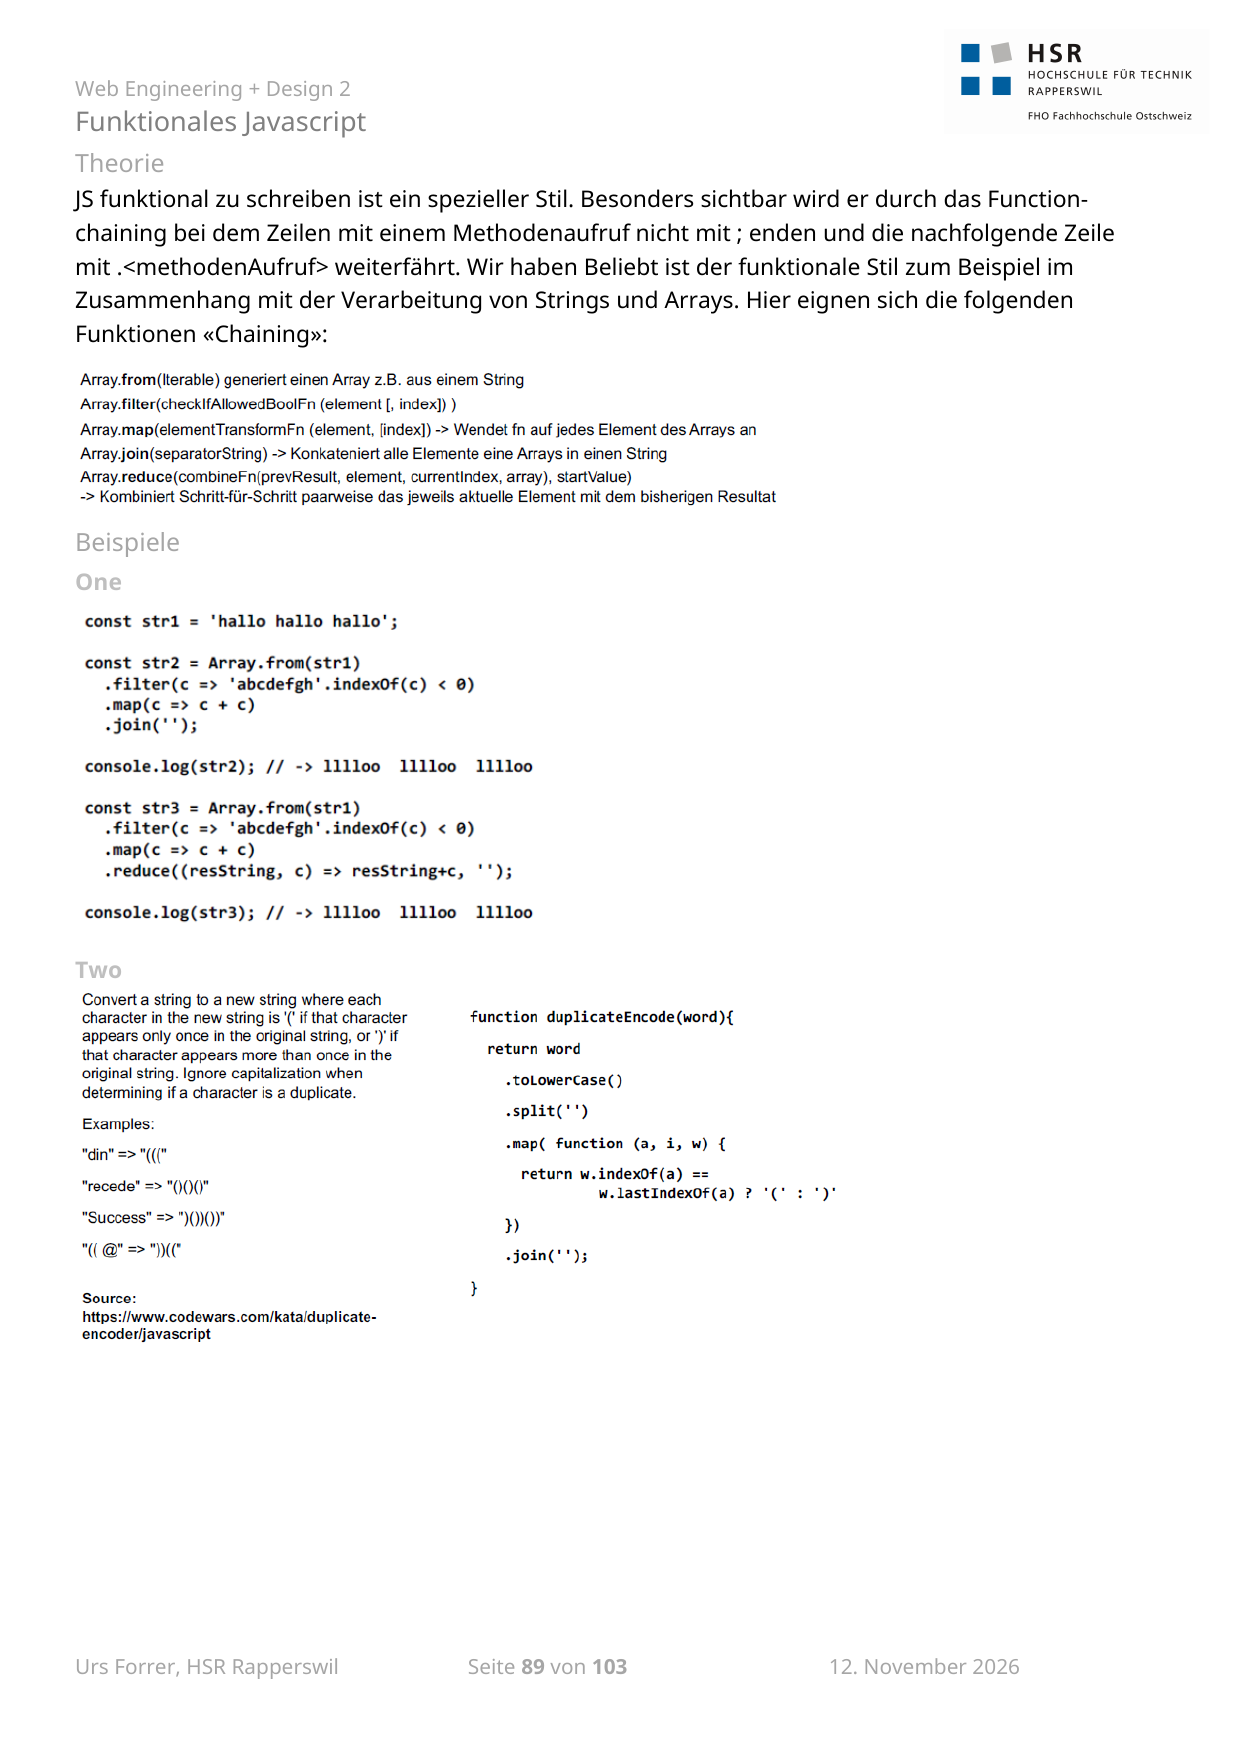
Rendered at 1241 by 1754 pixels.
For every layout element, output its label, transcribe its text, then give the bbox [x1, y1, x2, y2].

subtitle Two [75, 954, 1165, 985]
picture [75, 368, 780, 506]
picture [75, 987, 851, 1346]
picture [943, 29, 1210, 134]
picture [75, 599, 579, 935]
subtitle Funktionales Javascript [75, 102, 1165, 139]
subtitle Theorie [75, 146, 1165, 180]
text JS funktional zu schreiben ist ein spezieller Stil. Besonders sichtbar wird er durch das Function-chaining bei dem Zeilen mit einem Methodenaufruf nicht mit ; enden und die nachfolgende Zeile mit .<methodenAufruf> weiterfährt. Wir haben Beliebt ist der funktionale Stil zum Beispiel im Zusammenhang mit der Verarbeitung von Strings und Arrays. Hier eignen sich die folgenden Funktionen «Chaining»: [75, 183, 1165, 349]
subtitle One [75, 566, 1165, 597]
subtitle Beispiele [75, 525, 1165, 559]
